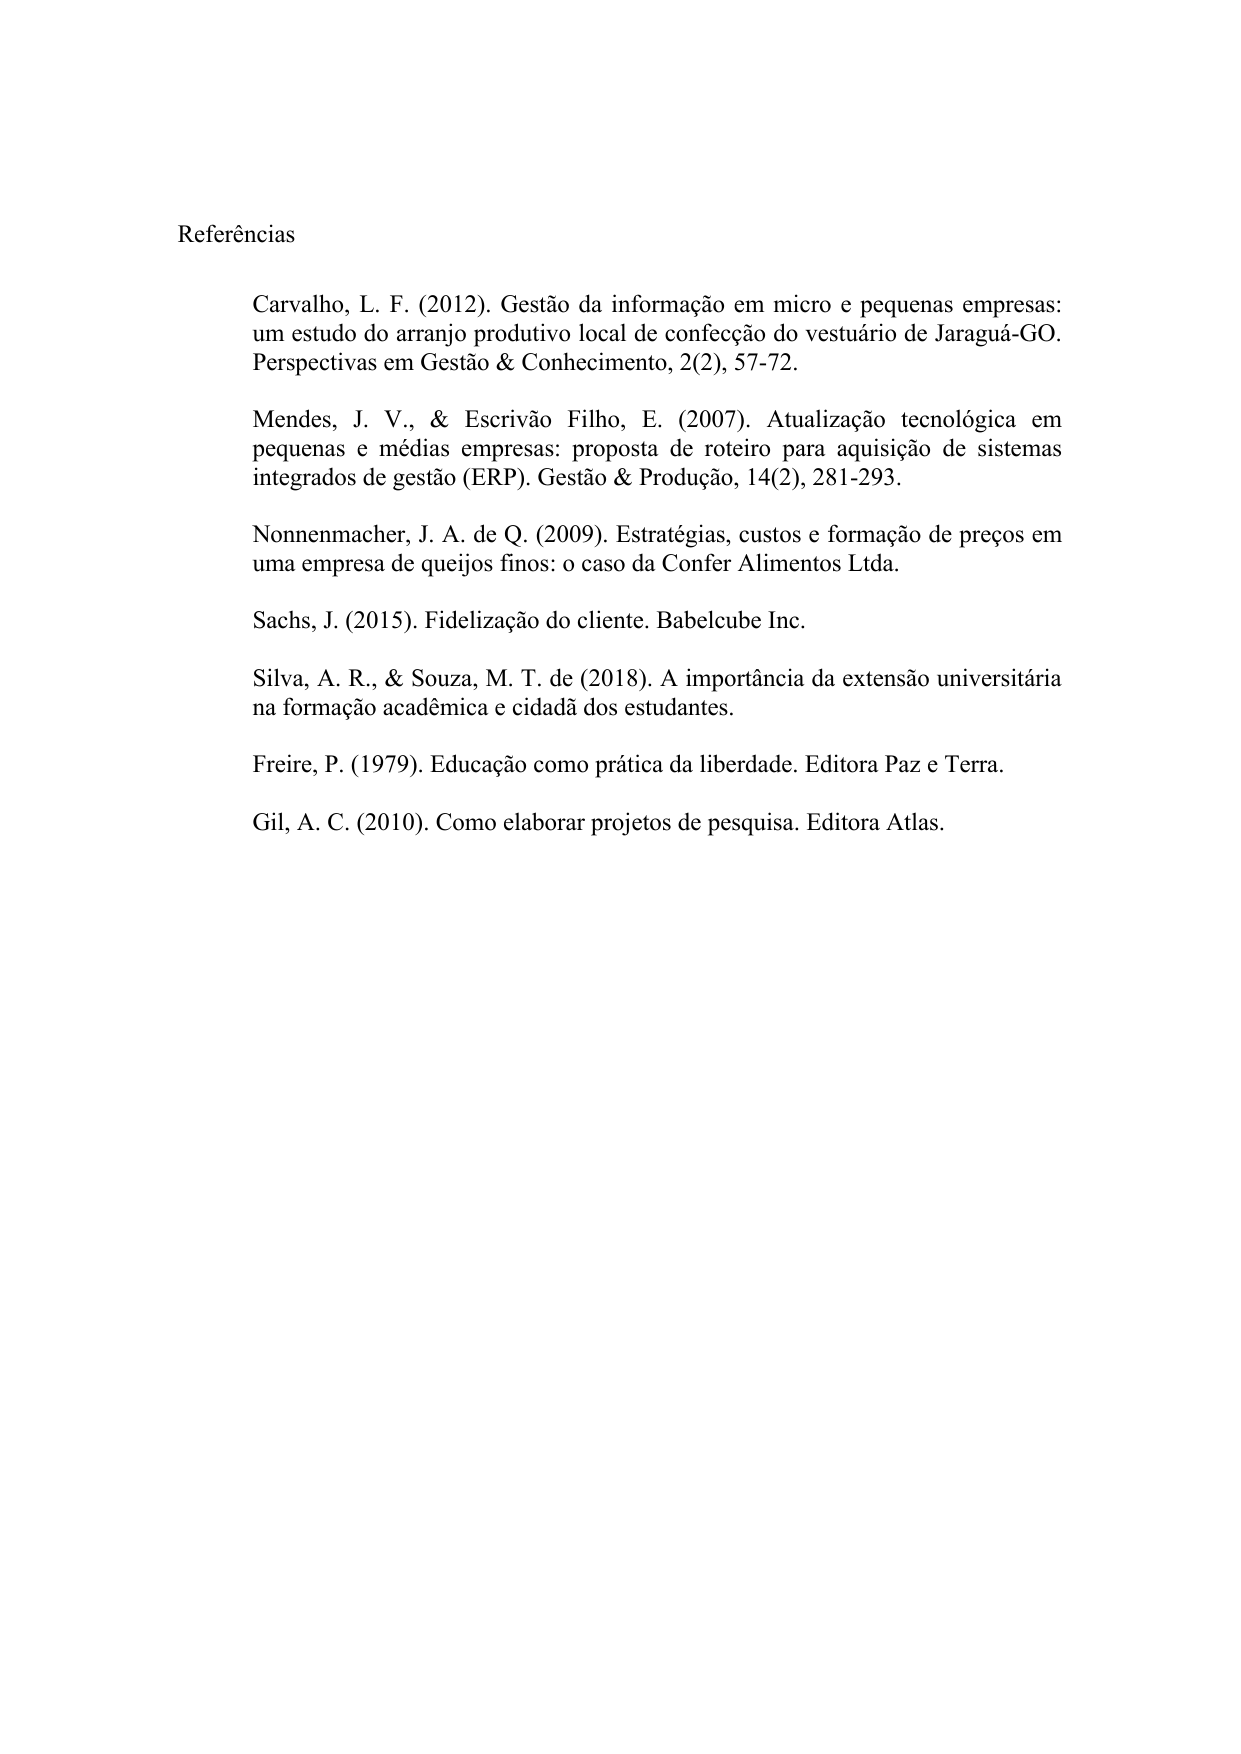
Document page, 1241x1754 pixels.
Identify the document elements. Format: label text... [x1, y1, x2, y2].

text Gil, A. C. (2010). Como elaborar projetos de pesquisa. Editora Atlas. [252, 807, 1063, 836]
text Freire, P. (1979). Educação como prática da liberdade. Editora Paz e Terra. [252, 749, 1063, 778]
text Nonnenmacher, J. A. de Q. (2009). Estratégias, custos e formação de preços em uma empresa de queijos finos: o caso da Confer Alimentos Ltda. [252, 519, 1063, 577]
text Referências [177, 219, 1063, 248]
text Carvalho, L. F. (2012). Gestão da informação em micro e pequenas empresas: um estudo do arranjo produtivo local de confecção do vestuário de Jaraguá-GO. Perspectivas em Gestão & Conhecimento, 2(2), 57-72. [252, 289, 1063, 376]
text Mendes, J. V., & Escrivão Filho, E. (2007). Atualização tecnológica em pequenas e médias empresas: proposta de roteiro para aquisição de sistemas integrados de gestão (ERP). Gestão & Produção, 14(2), 281-293. [252, 404, 1063, 491]
text Sachs, J. (2015). Fidelização do cliente. Babelcube Inc. [252, 606, 1063, 634]
text Silva, A. R., & Souza, M. T. de (2018). A importância da extensão universitária na formação acadêmica e cidadã dos estudantes. [252, 663, 1063, 721]
